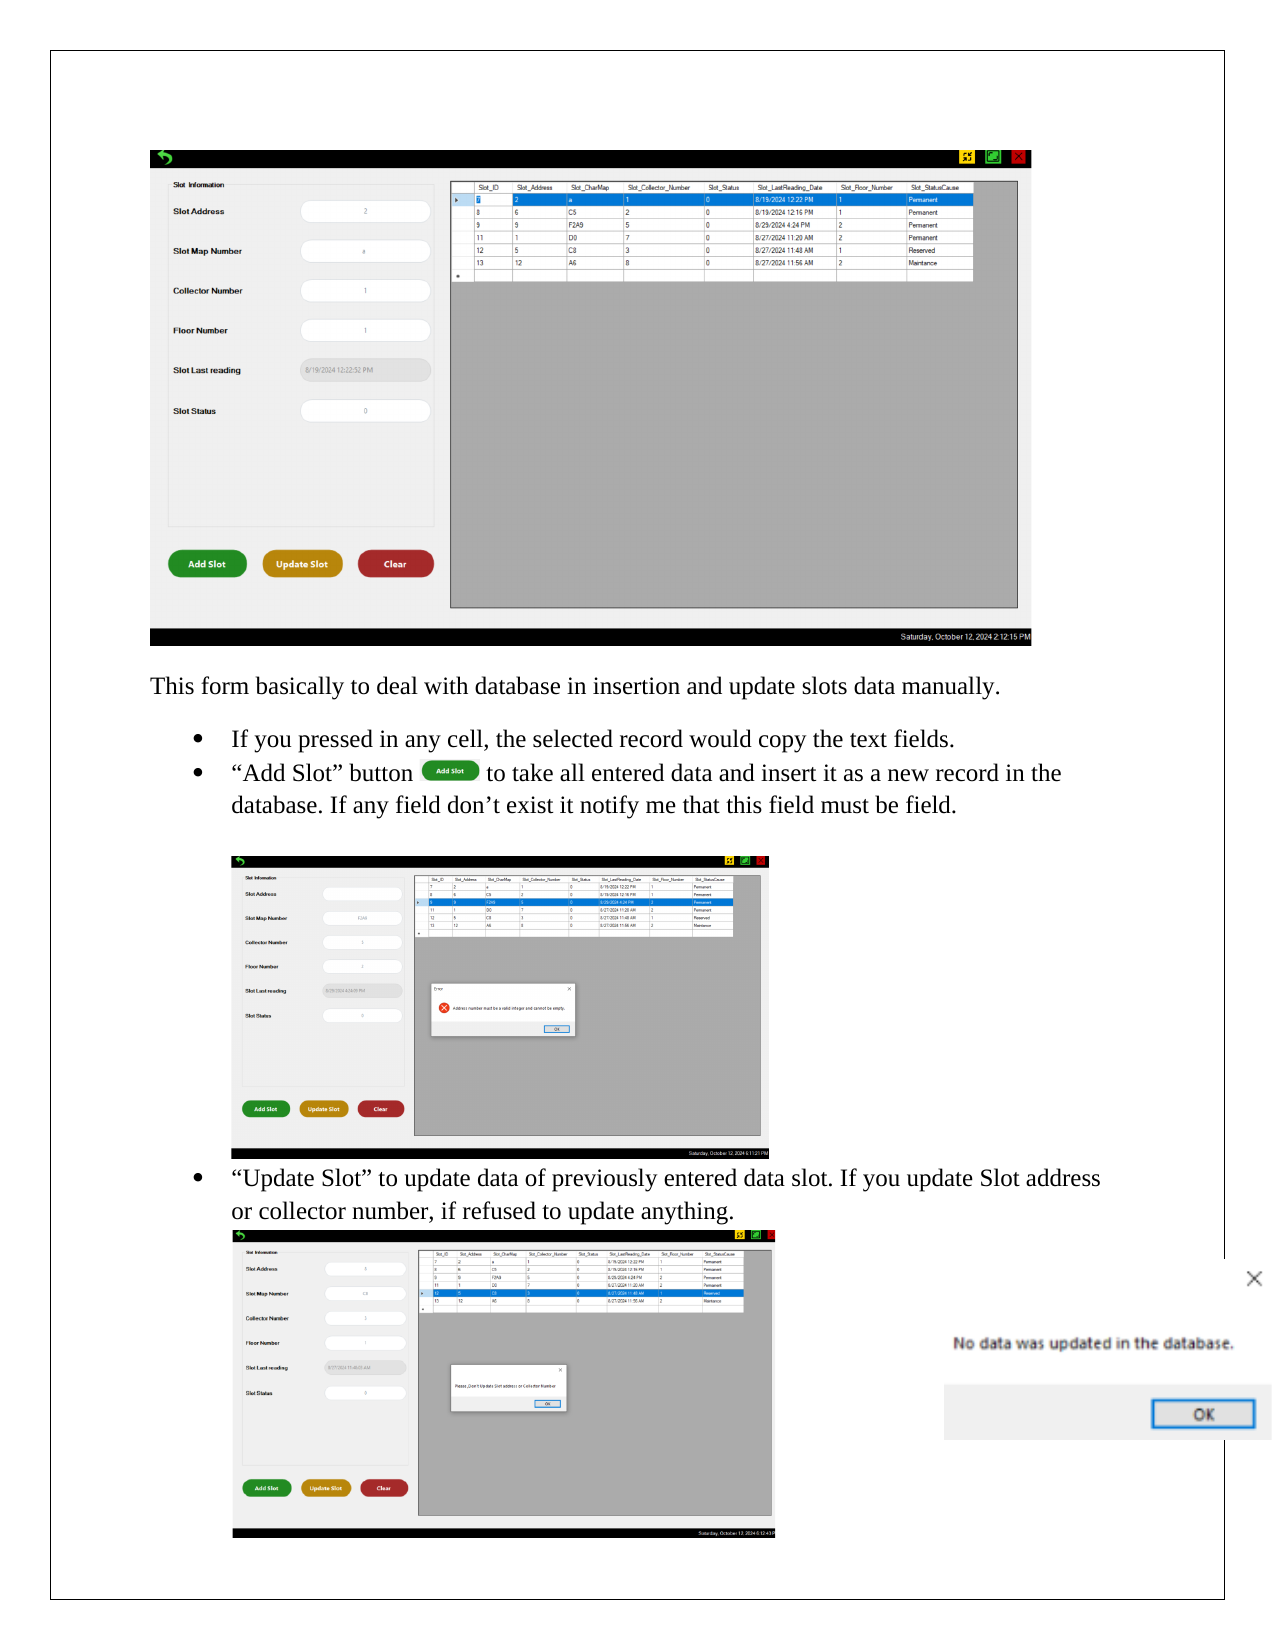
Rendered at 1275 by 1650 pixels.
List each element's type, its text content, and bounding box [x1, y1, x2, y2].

picture [231, 856, 769, 1159]
list “Update Slot” to update data of previously entered data slot. If you update Slot address or collector number, if refused to update anything. [194, 1163, 1125, 1225]
picture [231, 1230, 775, 1537]
picture [940, 1259, 1272, 1438]
text This form basically to deal with database in insertion and update slots data manually. [150, 671, 1125, 699]
picture [150, 150, 1032, 646]
list If you pressed in any cell, the selected record would copy the text fields. [194, 724, 1125, 753]
picture [419, 759, 480, 781]
list “Add Slot” button to take all entered data and insert it as a new record in the database. If any field don’t exist it notify me that this field must be field. [194, 758, 1125, 819]
